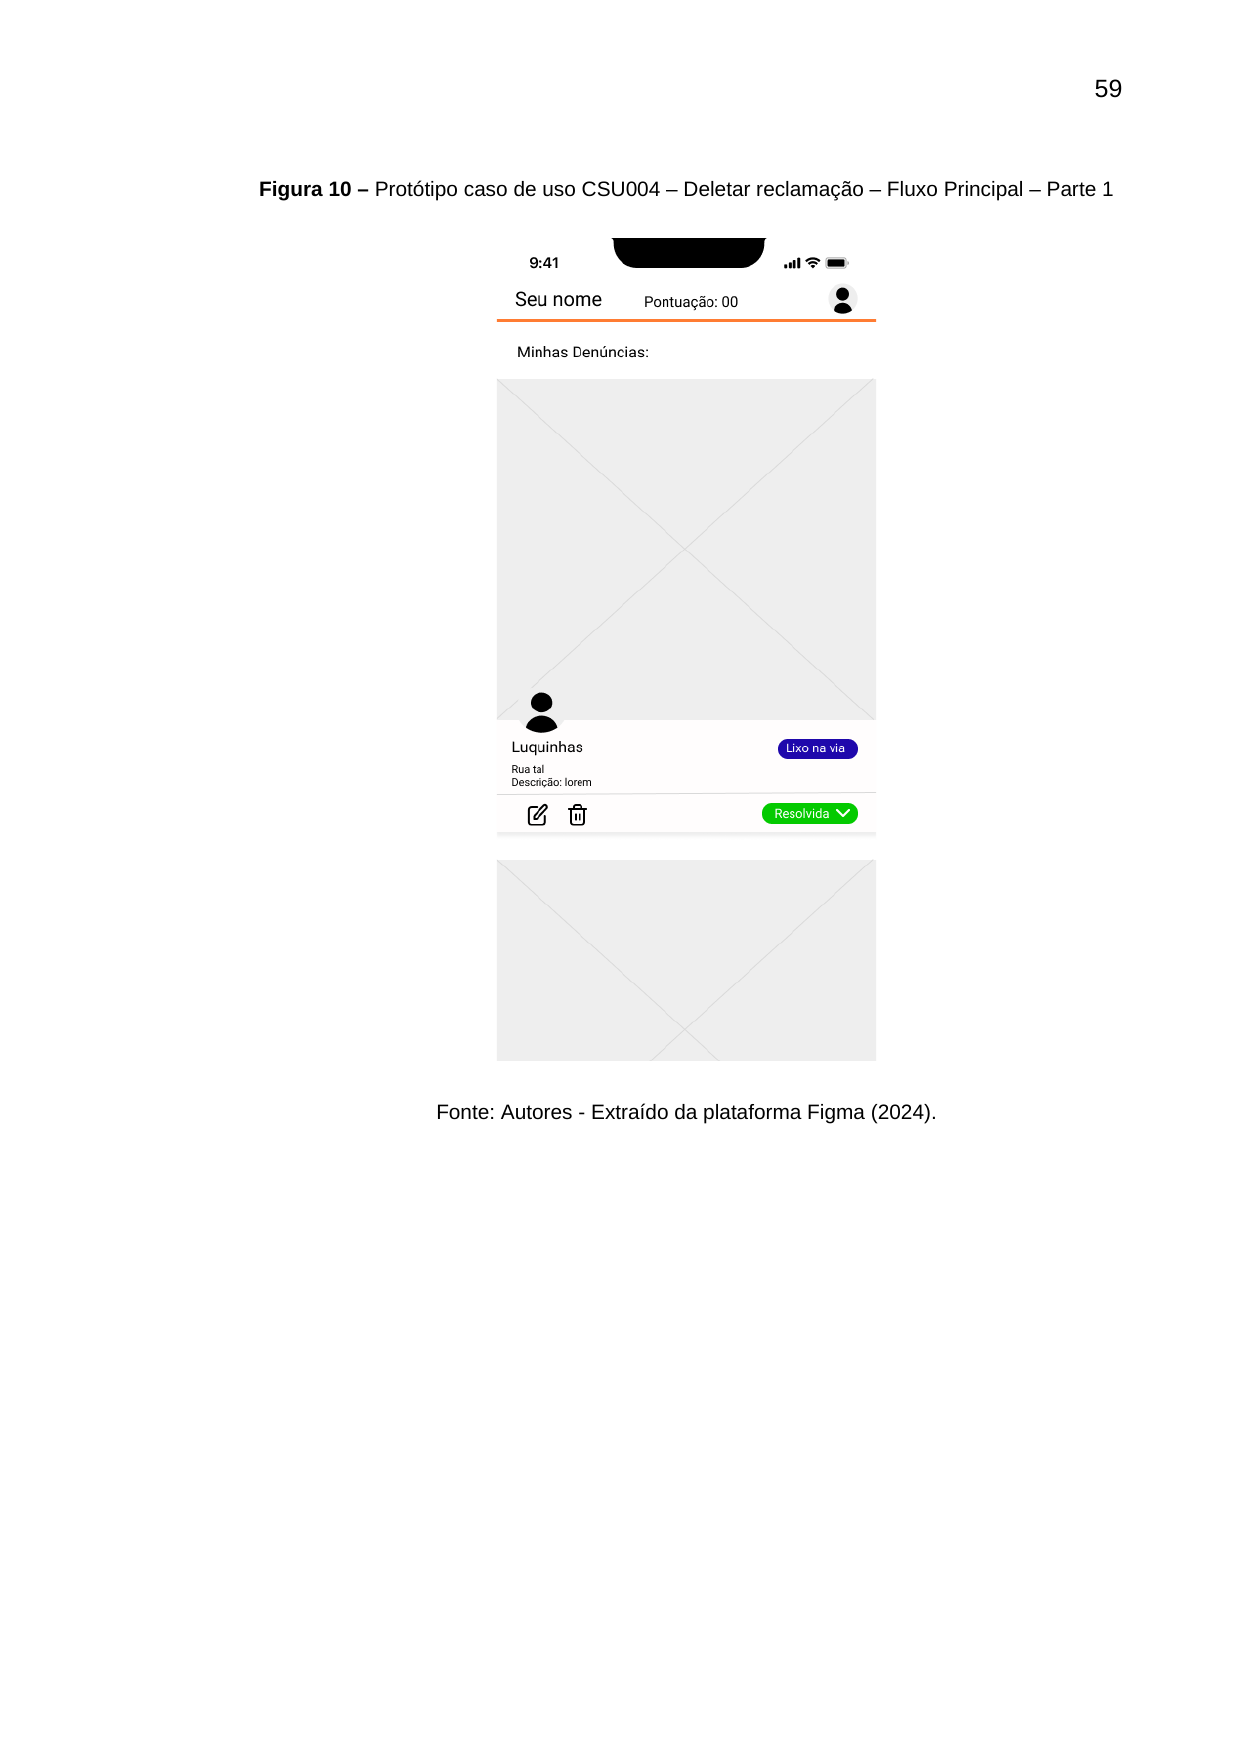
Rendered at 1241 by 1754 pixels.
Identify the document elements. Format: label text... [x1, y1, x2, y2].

picture [496, 238, 877, 1061]
text Fonte: Autores - Extraído da plataforma Figma (2024). [177, 1100, 1122, 1124]
text Figura 10 – Protótipo caso de uso CSU004 – Deletar reclamação – Fluxo Principal – Parte 1 [177, 177, 1122, 201]
